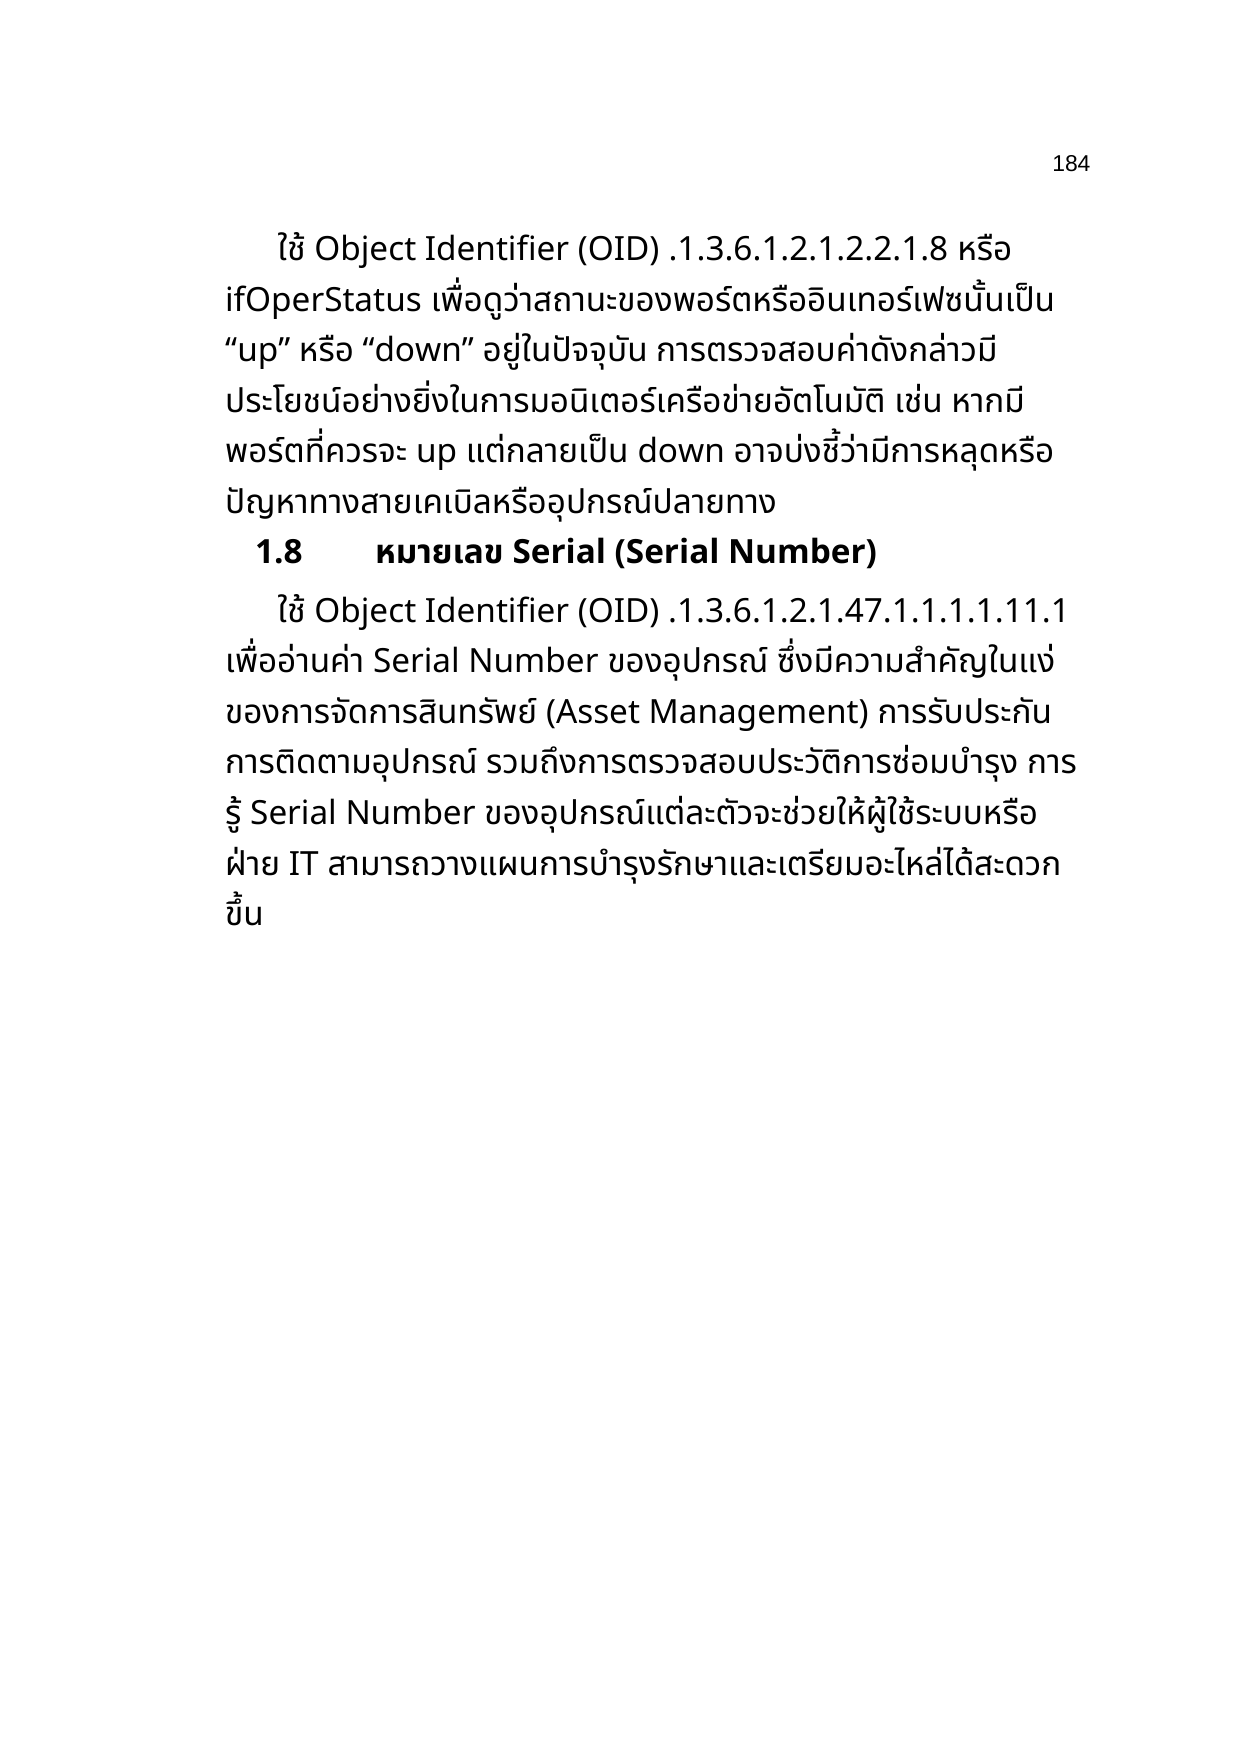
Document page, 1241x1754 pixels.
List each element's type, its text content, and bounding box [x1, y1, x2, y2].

text ใช้ Object Identifier (OID) .1.3.6.1.2.1.2.2.1.8 หรือ ifOperStatus เพื่อดูว่าสถานะของพอร์ตหรืออินเทอร์เฟซนั้นเป็น “up” หรือ “down” อยู่ในปัจจุบัน การตรวจสอบค่าดังกล่าวมีประโยชน์อย่างยิ่งในการมอนิเตอร์เครือข่ายอัตโนมัติ เช่น หากมีพอร์ตที่ควรจะ up แต่กลายเป็น down อาจบ่งชี้ว่ามีการหลุดหรือปัญหาทางสายเคเบิลหรืออุปกรณ์ปลายทาง [225, 225, 1090, 528]
text ใช้ Object Identifier (OID) .1.3.6.1.2.1.47.1.1.1.1.11.1 เพื่ออ่านค่า Serial Number ของอุปกรณ์ ซึ่งมีความสำคัญในแง่ของการจัดการสินทรัพย์ (Asset Management) การรับประกัน การติดตามอุปกรณ์ รวมถึงการตรวจสอบประวัติการซ่อมบำรุง การรู้ Serial Number ของอุปกรณ์แต่ละตัวจะช่วยให้ผู้ใช้ระบบหรือฝ่าย IT สามารถวางแผนการบำรุงรักษาและเตรียมอะไหล่ได้สะดวกขึ้น [225, 586, 1090, 940]
list หมายเลข Serial (Serial Number) [255, 528, 1090, 579]
